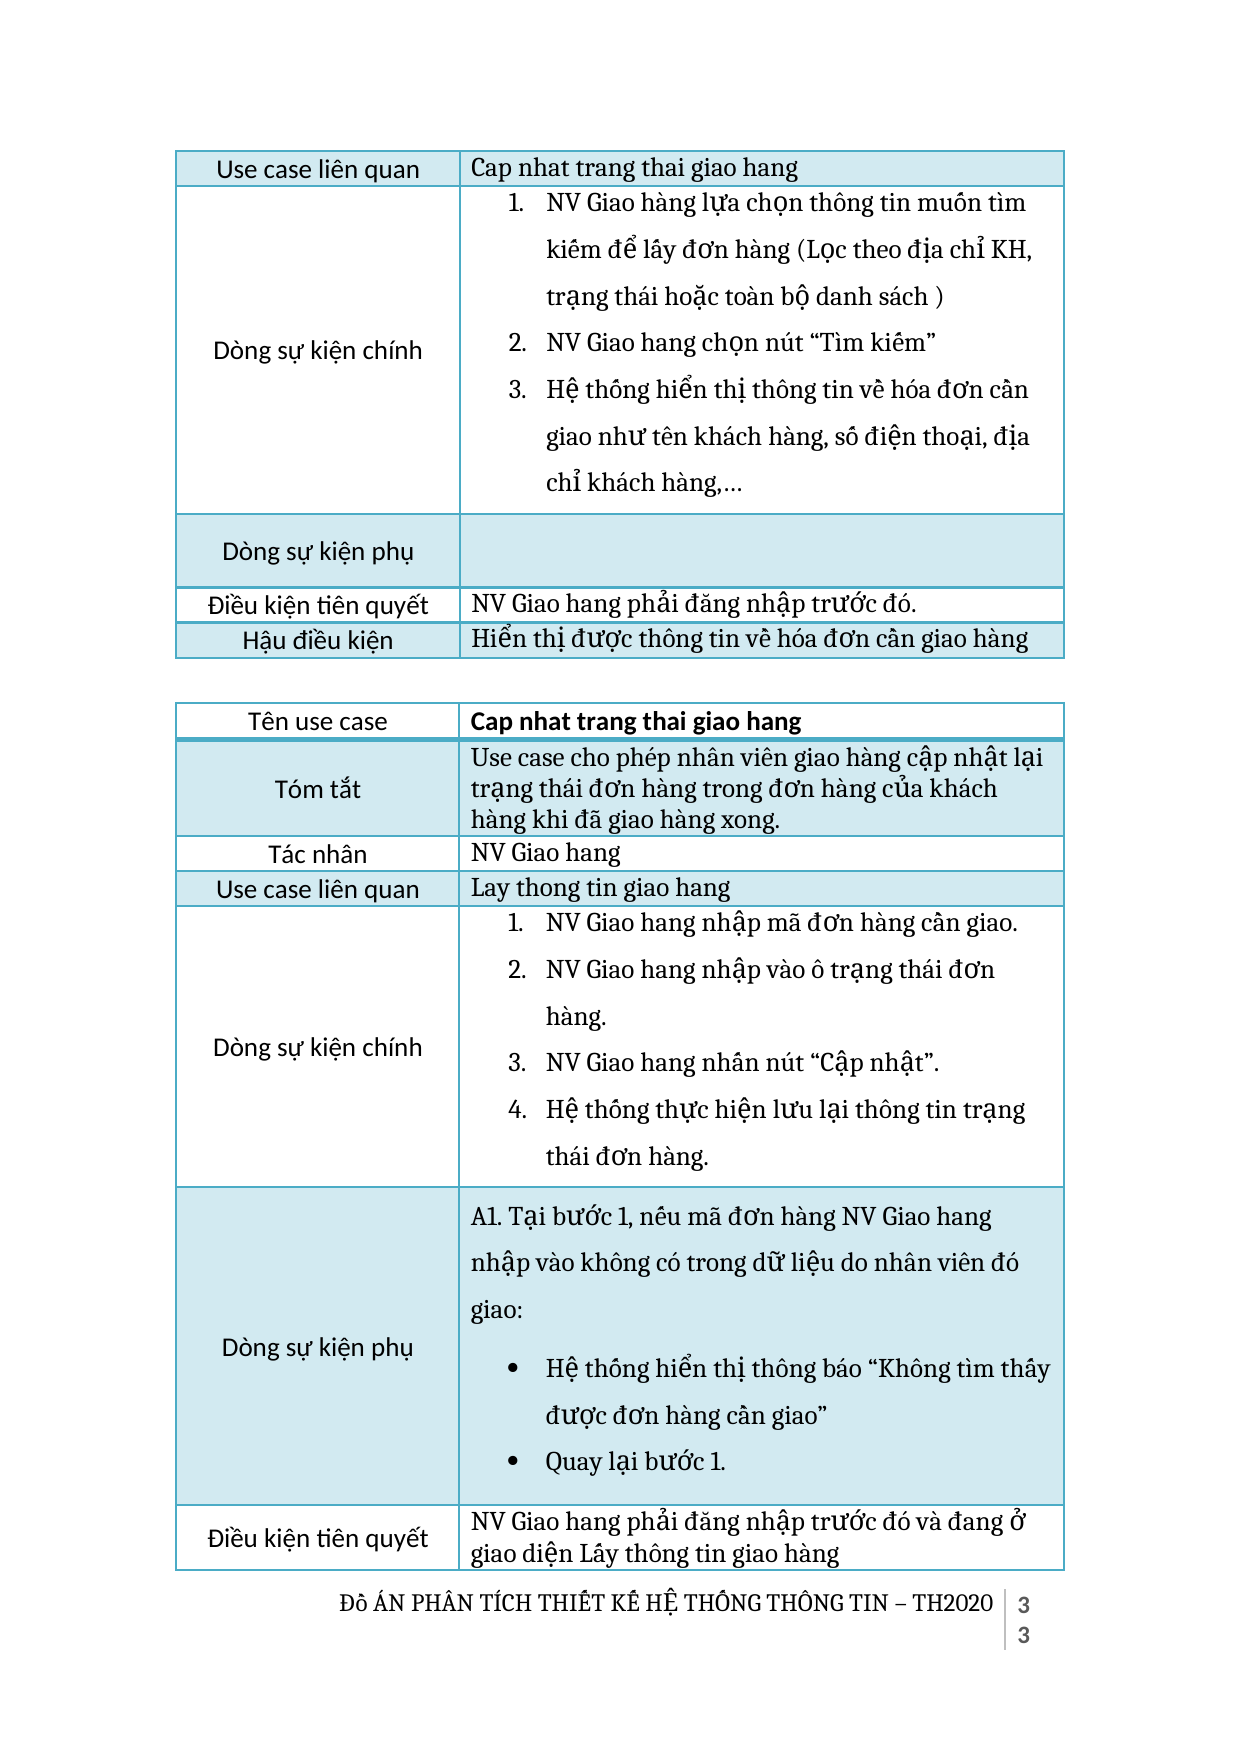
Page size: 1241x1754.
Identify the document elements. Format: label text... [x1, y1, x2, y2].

table_header Cap nhat trang thai giao hang [460, 704, 1063, 737]
table_cell NV Giao hang phải đăng nhập trước đó và đang ở giao diện Lấy thông tin giao hàng [460, 1506, 1063, 1569]
table_cell Hiển thị được thông tin về hóa đơn cần giao hàng [461, 624, 1063, 657]
table_cell Dòng sự kiện chính [177, 187, 459, 513]
table_cell Use case liên quan [177, 872, 458, 905]
table_cell Cap nhat trang thai giao hang [461, 152, 1063, 185]
table_cell NV Giao hang nhập mã đơn hàng cần giao. NV Giao hang nhập vào ô trạng thái đơn hàng. NV Giao hang nhấn nút “Cập nhật”. Hệ thống thực hiện lưu lại thông tin trạng thái đơn hàng. [460, 907, 1063, 1186]
table_cell NV Giao hàng lựa chọn thông tin muốn tìm kiếm để lấy đơn hàng (Lọc theo địa chỉ KH, trạng thái hoặc toàn bộ danh sách ) NV Giao hang chọn nút “Tìm kiếm” Hệ thống hiển thị thông tin về hóa đơn cần giao như tên khách hàng, số điện thoại, địa chỉ khách hàng,… [461, 187, 1063, 513]
table_cell A1. Tại bước 1, nếu mã đơn hàng NV Giao hang nhập vào không có trong dữ liệu do nhân viên đó giao: Hệ thống hiển thị thông báo “Không tìm thấy được đơn hàng cần giao” Quay lại bước 1. [460, 1188, 1063, 1504]
table_cell Lay thong tin giao hang [460, 872, 1063, 905]
table_cell Tóm tắt [177, 742, 458, 835]
table_cell Use case liên quan [177, 152, 459, 185]
table_cell Dòng sự kiện phụ [177, 515, 459, 586]
table_cell NV Giao hang [460, 837, 1063, 870]
table_cell [461, 515, 1063, 586]
table_cell NV Giao hang phải đăng nhập trước đó. [461, 589, 1063, 621]
table_header Tên use case [177, 704, 458, 737]
table_cell Use case cho phép nhân viên giao hàng cập nhật lại trạng thái đơn hàng trong đơn hàng của khách hàng khi đã giao hàng xong. [460, 742, 1063, 835]
table_cell Điều kiện tiên quyết [177, 1506, 458, 1569]
table_cell Tác nhân [177, 837, 458, 870]
table_cell Dòng sự kiện phụ [177, 1188, 458, 1504]
table_cell Dòng sự kiện chính [177, 907, 458, 1186]
table_cell Điều kiện tiên quyết [177, 589, 459, 621]
table_cell Hậu điều kiện [177, 624, 459, 657]
